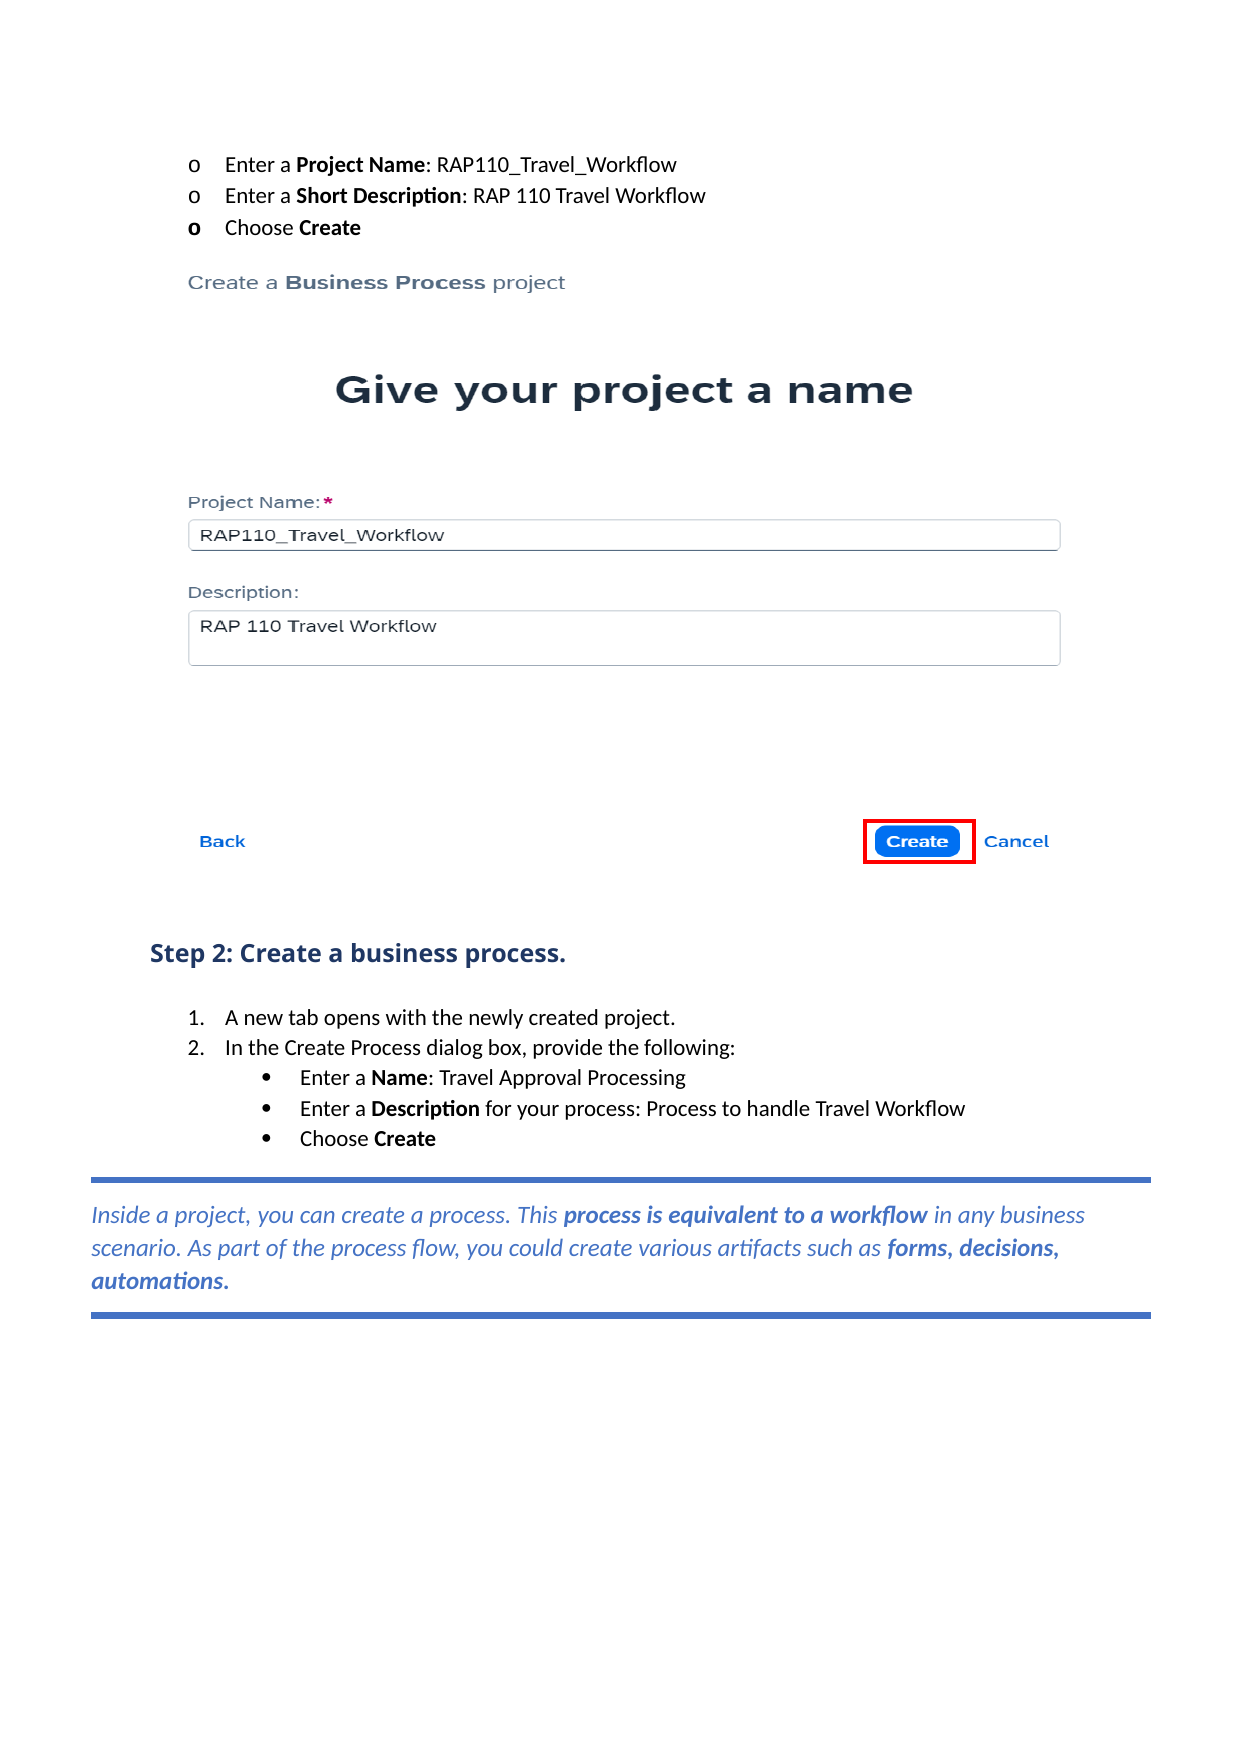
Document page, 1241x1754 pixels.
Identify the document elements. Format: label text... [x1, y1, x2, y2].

list Enter a Short Description: RAP 110 Travel Workflow [187, 181, 1090, 211]
list Choose Create [262, 1124, 1090, 1152]
list A new tab opens with the newly created project. [187, 1003, 1090, 1031]
picture [150, 261, 1091, 871]
subtitle Step 2: Create a business process. [150, 936, 1090, 970]
list In the Create Process dialog box, provide the following: [187, 1033, 1090, 1061]
list Enter a Project Name: RAP110_Travel_Workflow [187, 150, 1090, 179]
list Choose Create [187, 213, 1090, 242]
list Enter a Description for your process: Process to handle Travel Workflow [262, 1094, 1090, 1122]
list Enter a Name: Travel Approval Processing [262, 1063, 1090, 1092]
